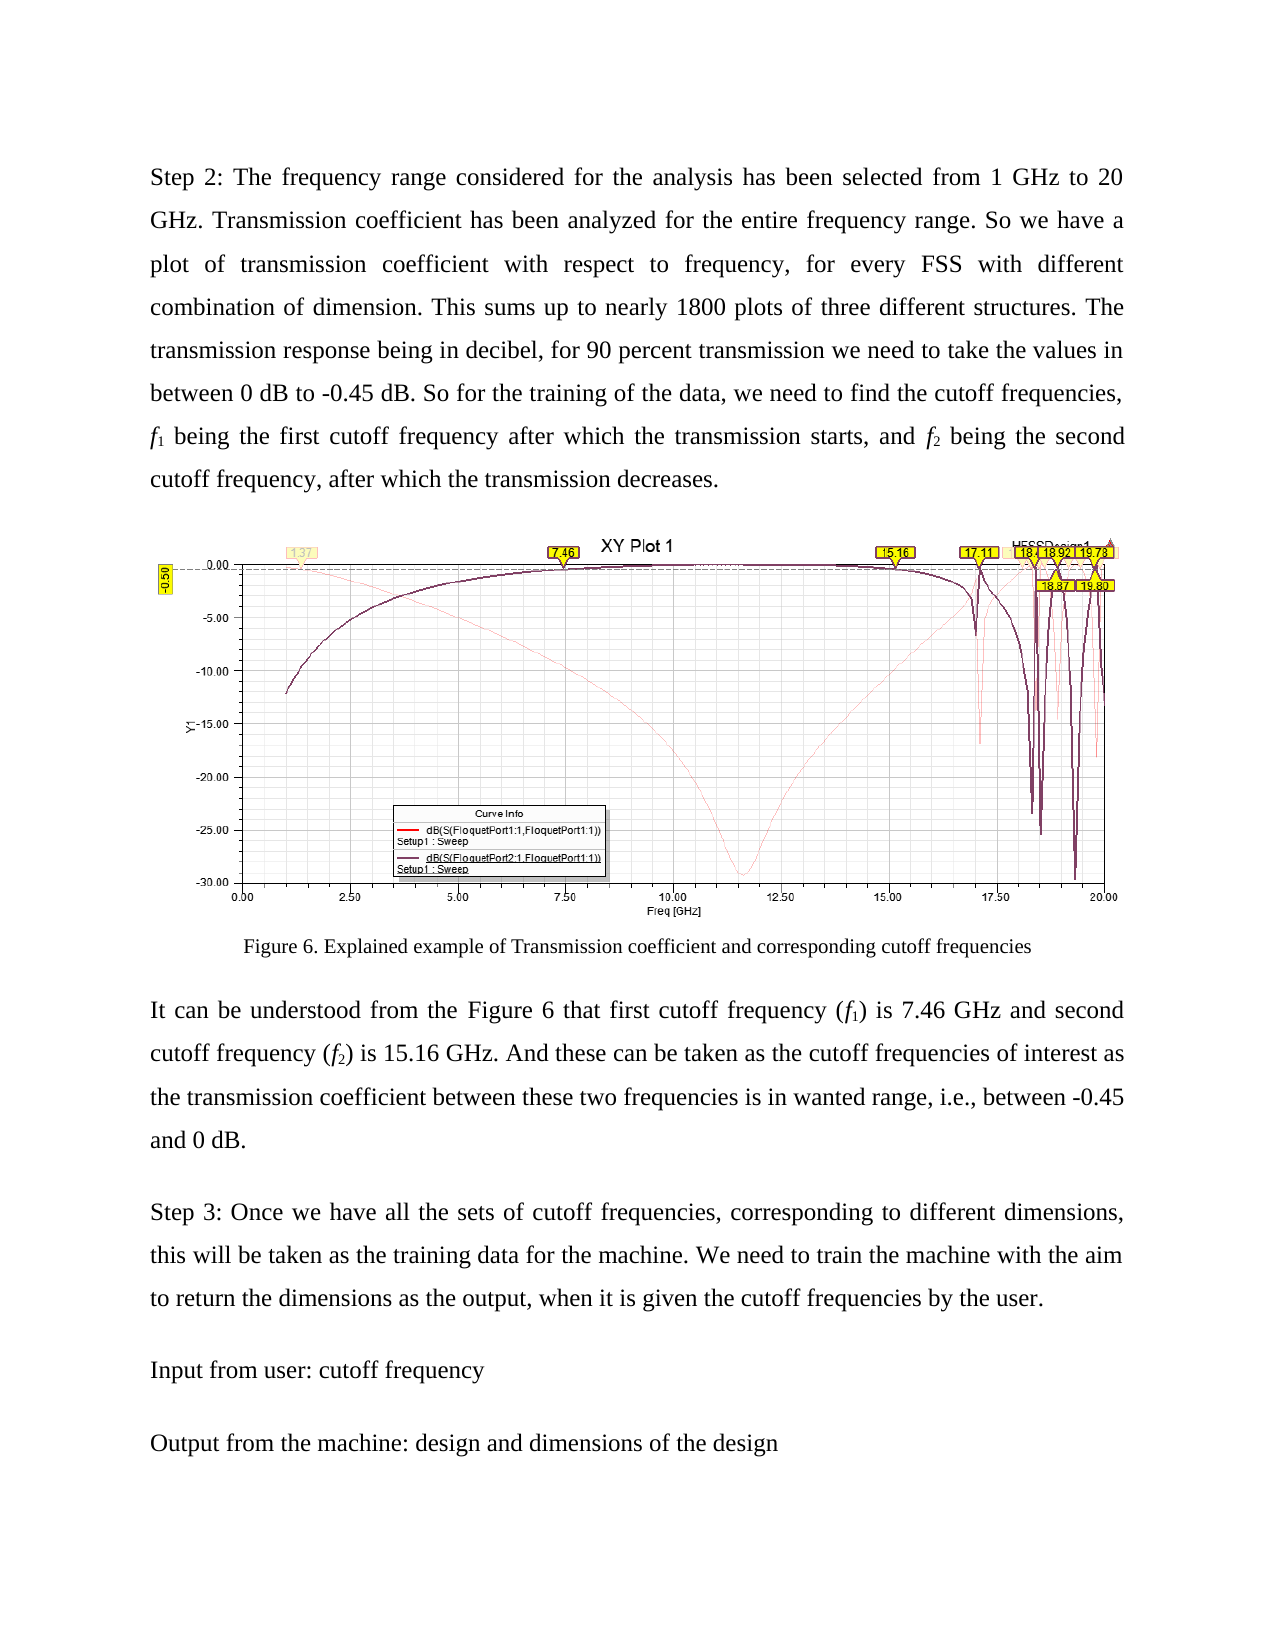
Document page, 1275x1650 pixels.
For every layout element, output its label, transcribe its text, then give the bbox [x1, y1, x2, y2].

text Input from user: cutoff frequency [150, 1356, 1125, 1384]
text Step 2: The frequency range considered for the analysis has been selected from 1 GHz to 20 GHz. Transmission coefficient has been analyzed for the entire frequency range. So we have a plot of transmission coefficient with respect to frequency, for every FSS with different combination of dimension. This sums up to nearly 1800 plots of three different structures. The transmission response being in decibel, for 90 percent transmission we need to take the values in between 0 dB to -0.45 dB. So for the training of the data, we need to find the cutoff frequencies, f1 being the first cutoff frequency after which the transmission starts, and f2 being the second cutoff frequency, after which the transmission decreases. [150, 162, 1125, 493]
text It can be understood from the Figure 6 that first cutoff frequency (f1) is 7.46 GHz and second cutoff frequency (f2) is 15.16 GHz. And these can be taken as the cutoff frequencies of interest as the transmission coefficient between these two frequencies is in wanted range, i.e., between -0.45 and 0 dB. [150, 995, 1125, 1153]
text Figure 6. Explained example of Transmission coefficient and corresponding cutoff frequencies [150, 934, 1125, 958]
text Output from the machine: design and dimensions of the design [150, 1428, 1125, 1457]
picture [150, 536, 1125, 920]
text Step 3: Once we have all the sets of cutoff frequencies, corresponding to different dimensions, this will be taken as the training data for the machine. We need to train the machine with the aim to return the dimensions as the output, when it is given the cutoff frequencies by the user. [150, 1197, 1125, 1312]
